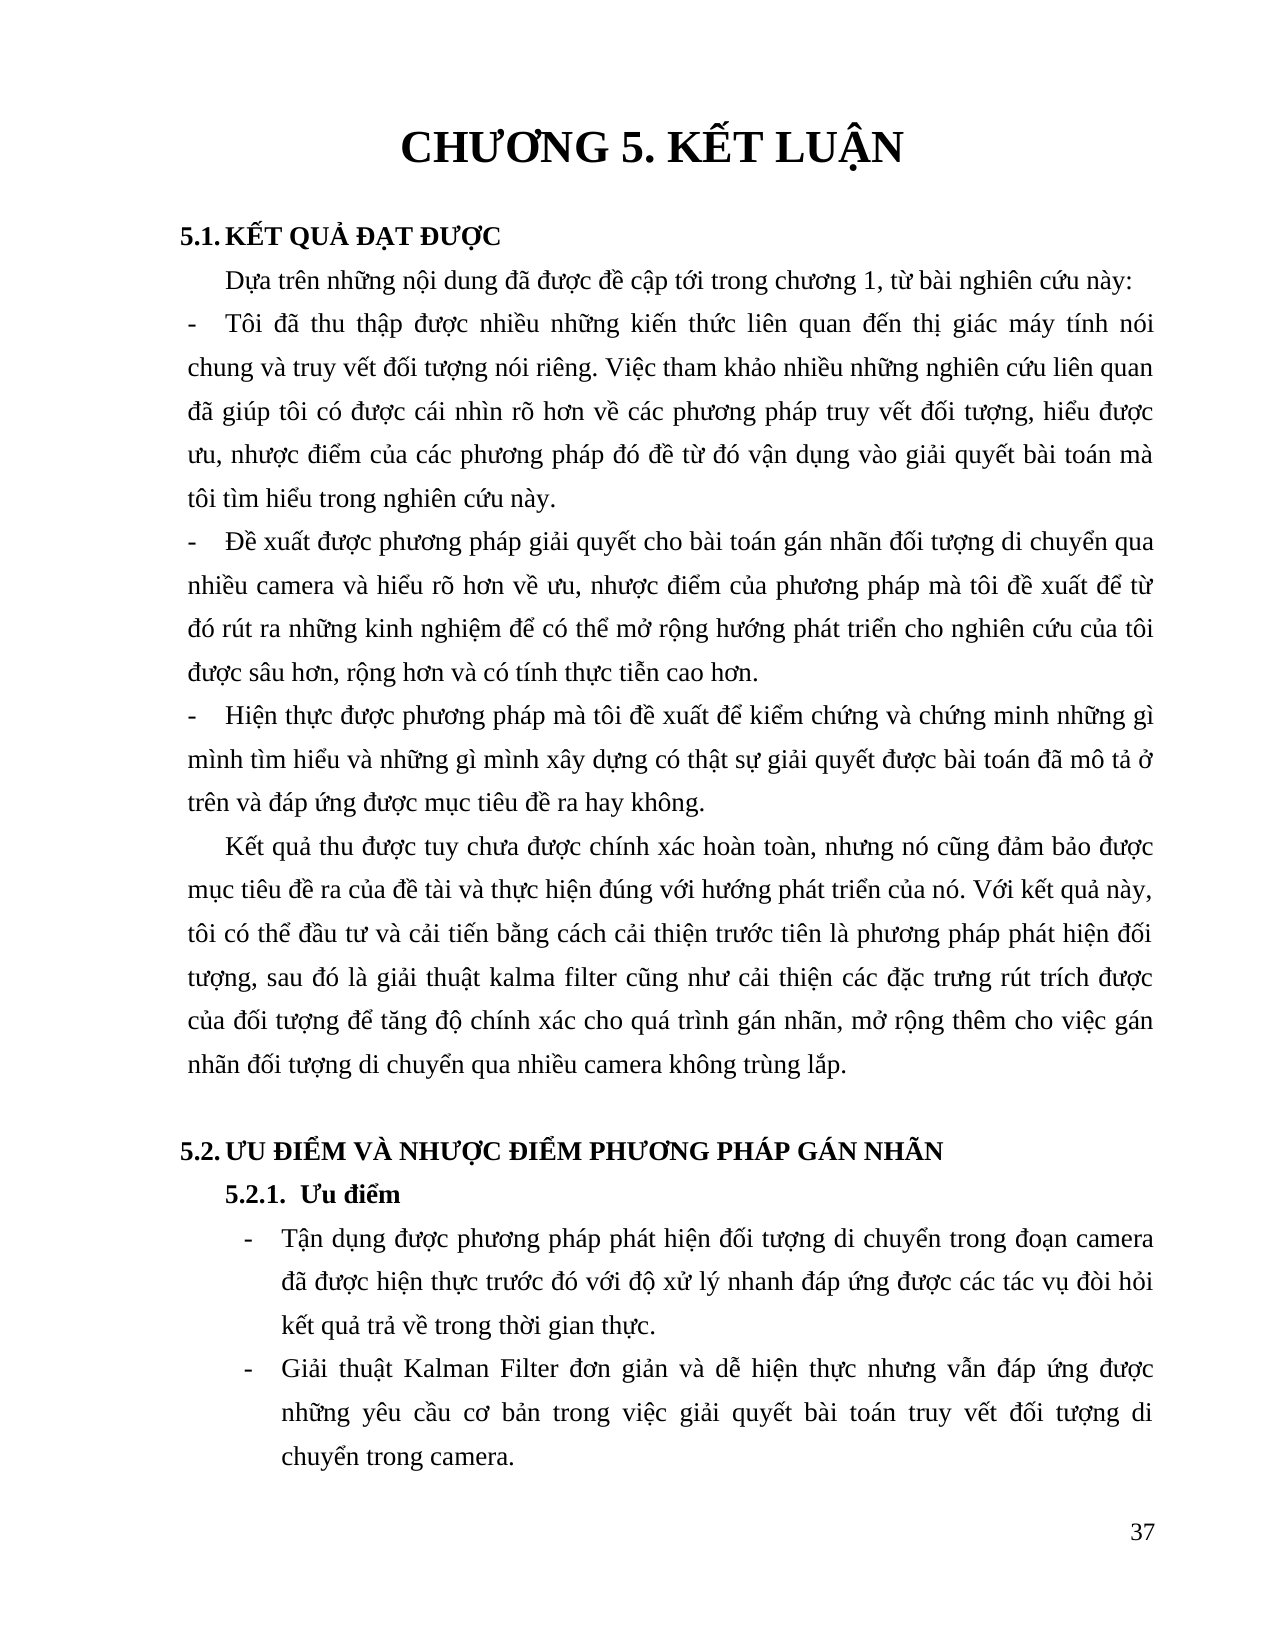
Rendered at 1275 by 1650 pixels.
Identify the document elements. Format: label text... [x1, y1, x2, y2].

list Đề xuất được phương pháp giải quyết cho bài toán gán nhãn đối tượng di chuyển qua nhiều camera và hiểu rõ hơn về ưu, nhược điểm của phương pháp mà tôi đề xuất để từ đó rút ra những kinh nghiệm để có thể mở rộng hướng phát triển cho nghiên cứu của tôi được sâu hơn, rộng hơn và có tính thực tiễn cao hơn. [187, 525, 1155, 687]
list Tôi đã thu thập được nhiều những kiến thức liên quan đến thị giác máy tính nói chung và truy vết đối tượng nói riêng. Việc tham khảo nhiều những nghiên cứu liên quan đã giúp tôi có được cái nhìn rõ hơn về các phương pháp truy vết đối tượng, hiểu được ưu, nhược điểm của các phương pháp đó đề từ đó vận dụng vào giải quyết bài toán mà tôi tìm hiểu trong nghiên cứu này. [187, 307, 1155, 513]
list Giải thuật Kalman Filter đơn giản và dễ hiện thực nhưng vẫn đáp ứng được những yêu cầu cơ bản trong việc giải quyết bài toán truy vết đối tượng di chuyển trong camera. [244, 1352, 1155, 1471]
list Tận dụng được phương pháp phát hiện đối tượng di chuyển trong đoạn camera đã được hiện thực trước đó với độ xử lý nhanh đáp ứng được các tác vụ đòi hỏi kết quả trả về trong thời gian thực. [244, 1222, 1155, 1340]
list Ưu điểm [225, 1178, 1155, 1209]
list Hiện thực được phương pháp mà tôi đề xuất để kiểm chứng và chứng minh những gì mình tìm hiểu và những gì mình xây dựng có thật sự giải quyết được bài toán đã mô tả ở trên và đáp ứng được mục tiêu đề ra hay không. [187, 699, 1155, 818]
list Dựa trên những nội dung đã được đề cập tới trong chương 1, từ bài nghiên cứu này: [187, 264, 1155, 295]
list KẾT QUẢ ĐẠT ĐƯỢC [180, 220, 1155, 252]
subtitle CHƯƠNG 5. KẾT LUẬN [150, 120, 1155, 173]
list ƯU ĐIỂM VÀ NHƯỢC ĐIỂM PHƯƠNG PHÁP GÁN NHÃN [180, 1135, 1155, 1166]
list Kết quả thu được tuy chưa được chính xác hoàn toàn, nhưng nó cũng đảm bảo được mục tiêu đề ra của đề tài và thực hiện đúng với hướng phát triển của nó. Với kết quả này, tôi có thể đầu tư và cải tiến bằng cách cải thiện trước tiên là phương pháp phát hiện đối tượng, sau đó là giải thuật kalma filter cũng như cải thiện các đặc trưng rút trích được của đối tượng để tăng độ chính xác cho quá trình gán nhãn, mở rộng thêm cho việc gán nhãn đối tượng di chuyển qua nhiều camera không trùng lắp. [187, 830, 1155, 1079]
